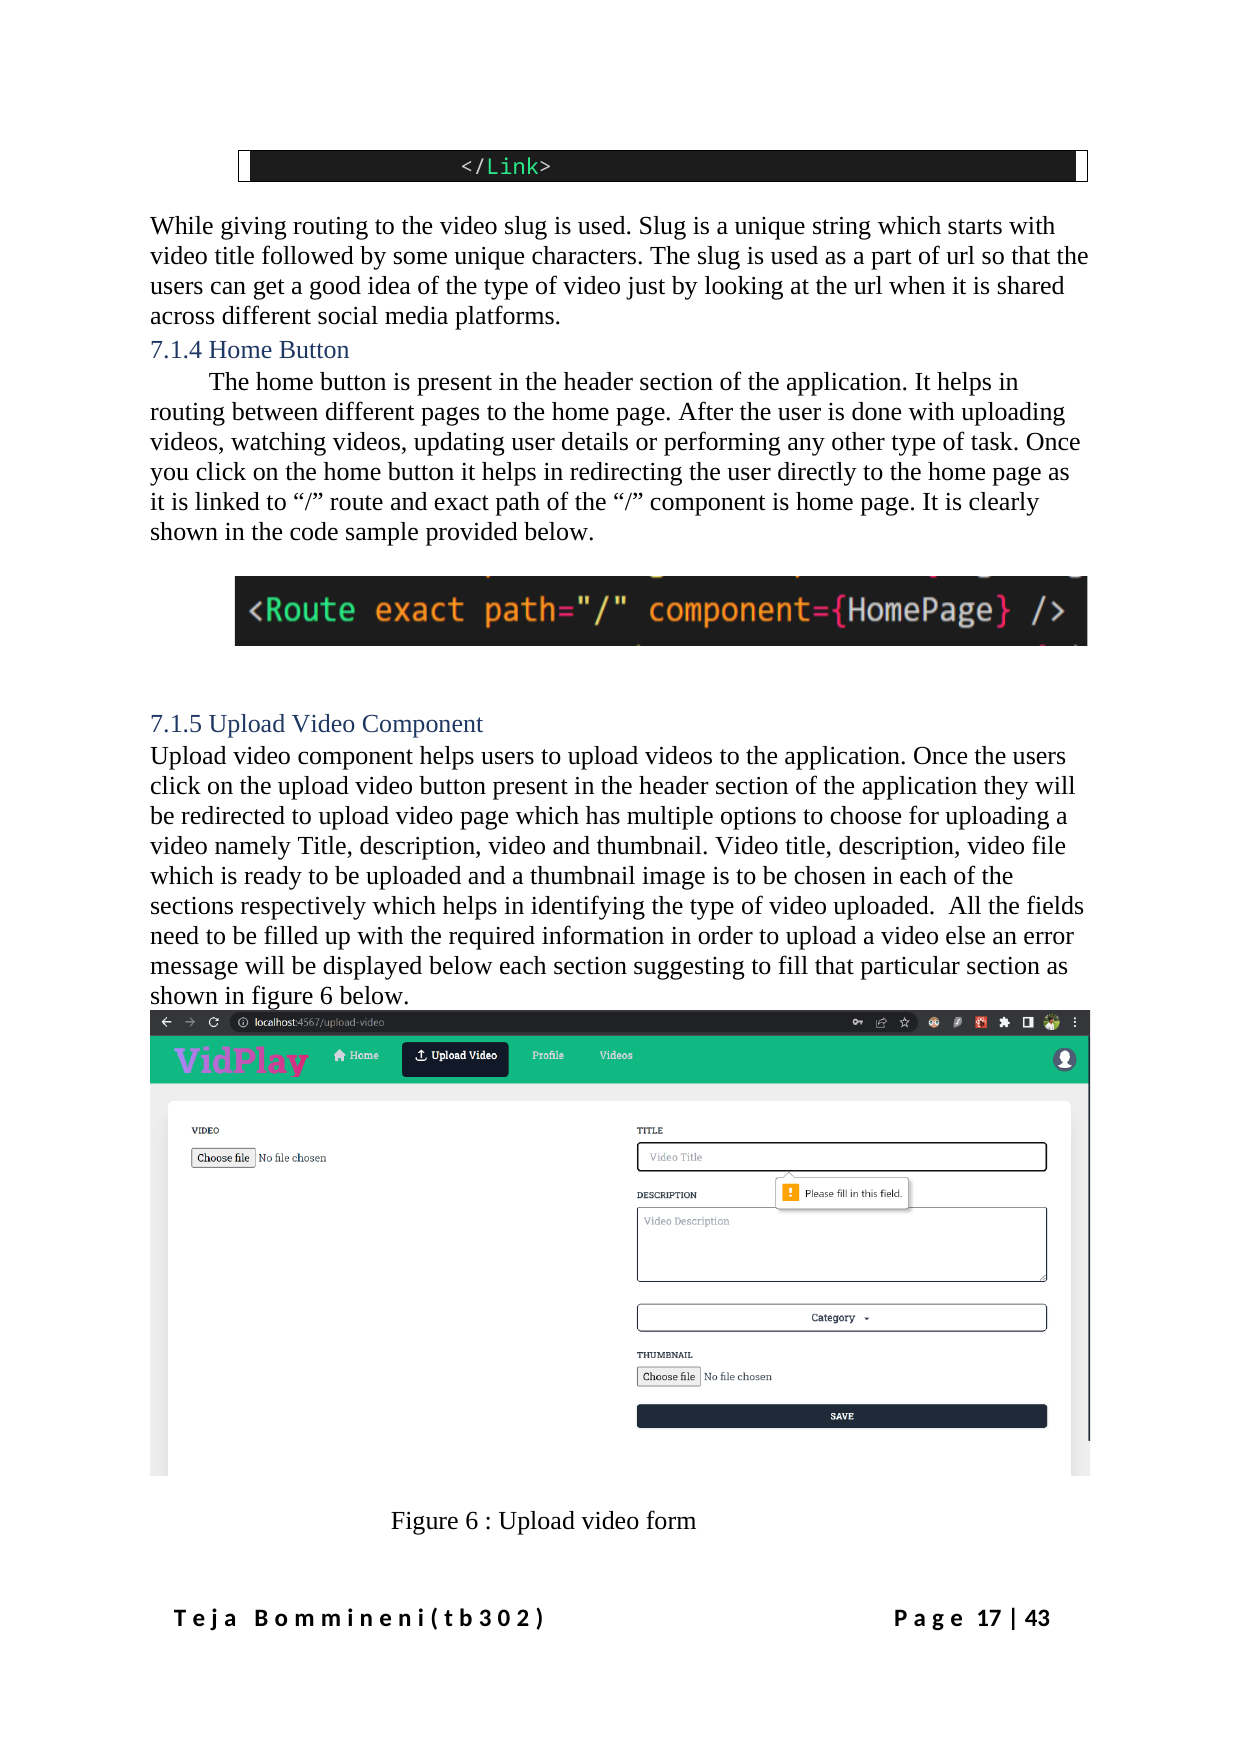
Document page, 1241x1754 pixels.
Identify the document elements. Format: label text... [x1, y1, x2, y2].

text Figure 6 : Upload video form [150, 1505, 1090, 1535]
subtitle 7.1.4 Home Button [150, 334, 1090, 364]
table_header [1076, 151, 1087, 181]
text The home button is present in the header section of the application. It helps in routing between different pages to the home page. After the user is done with uploading videos, watching videos, updating user details or performing any other type of task. Once you click on the home button it helps in redirecting the user directly to the home page as it is linked to “/” route and exact path of the “/” component is home page. It is clearly shown in the code sample provided below. [150, 366, 1090, 546]
text Upload video component helps users to upload videos to the application. Once the users click on the upload video button present in the header section of the application they will be redirected to upload video page which has multiple options to choose for uploading a video namely Title, description, video and thumbnail. Video title, description, video file which is ready to be uploaded and a thumbnail image is to be chosen in each of the sections respectively which helps in identifying the type of video uploaded. All the fields need to be filled up with the required information in order to upload a video else an error message will be displayed below each section suggesting to fill that particular section as shown in figure 6 below. [150, 740, 1090, 1010]
subtitle 7.1.5 Upload Video Component [150, 708, 1090, 738]
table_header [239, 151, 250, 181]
picture [150, 1010, 1091, 1476]
picture [234, 576, 1088, 646]
text While giving routing to the video slug is used. Slug is a unique string which starts with video title followed by some unique characters. The slug is used as a part of url so that the users can get a good idea of the type of video just by looking at the url when it is shared across different social media platforms. [150, 210, 1090, 330]
